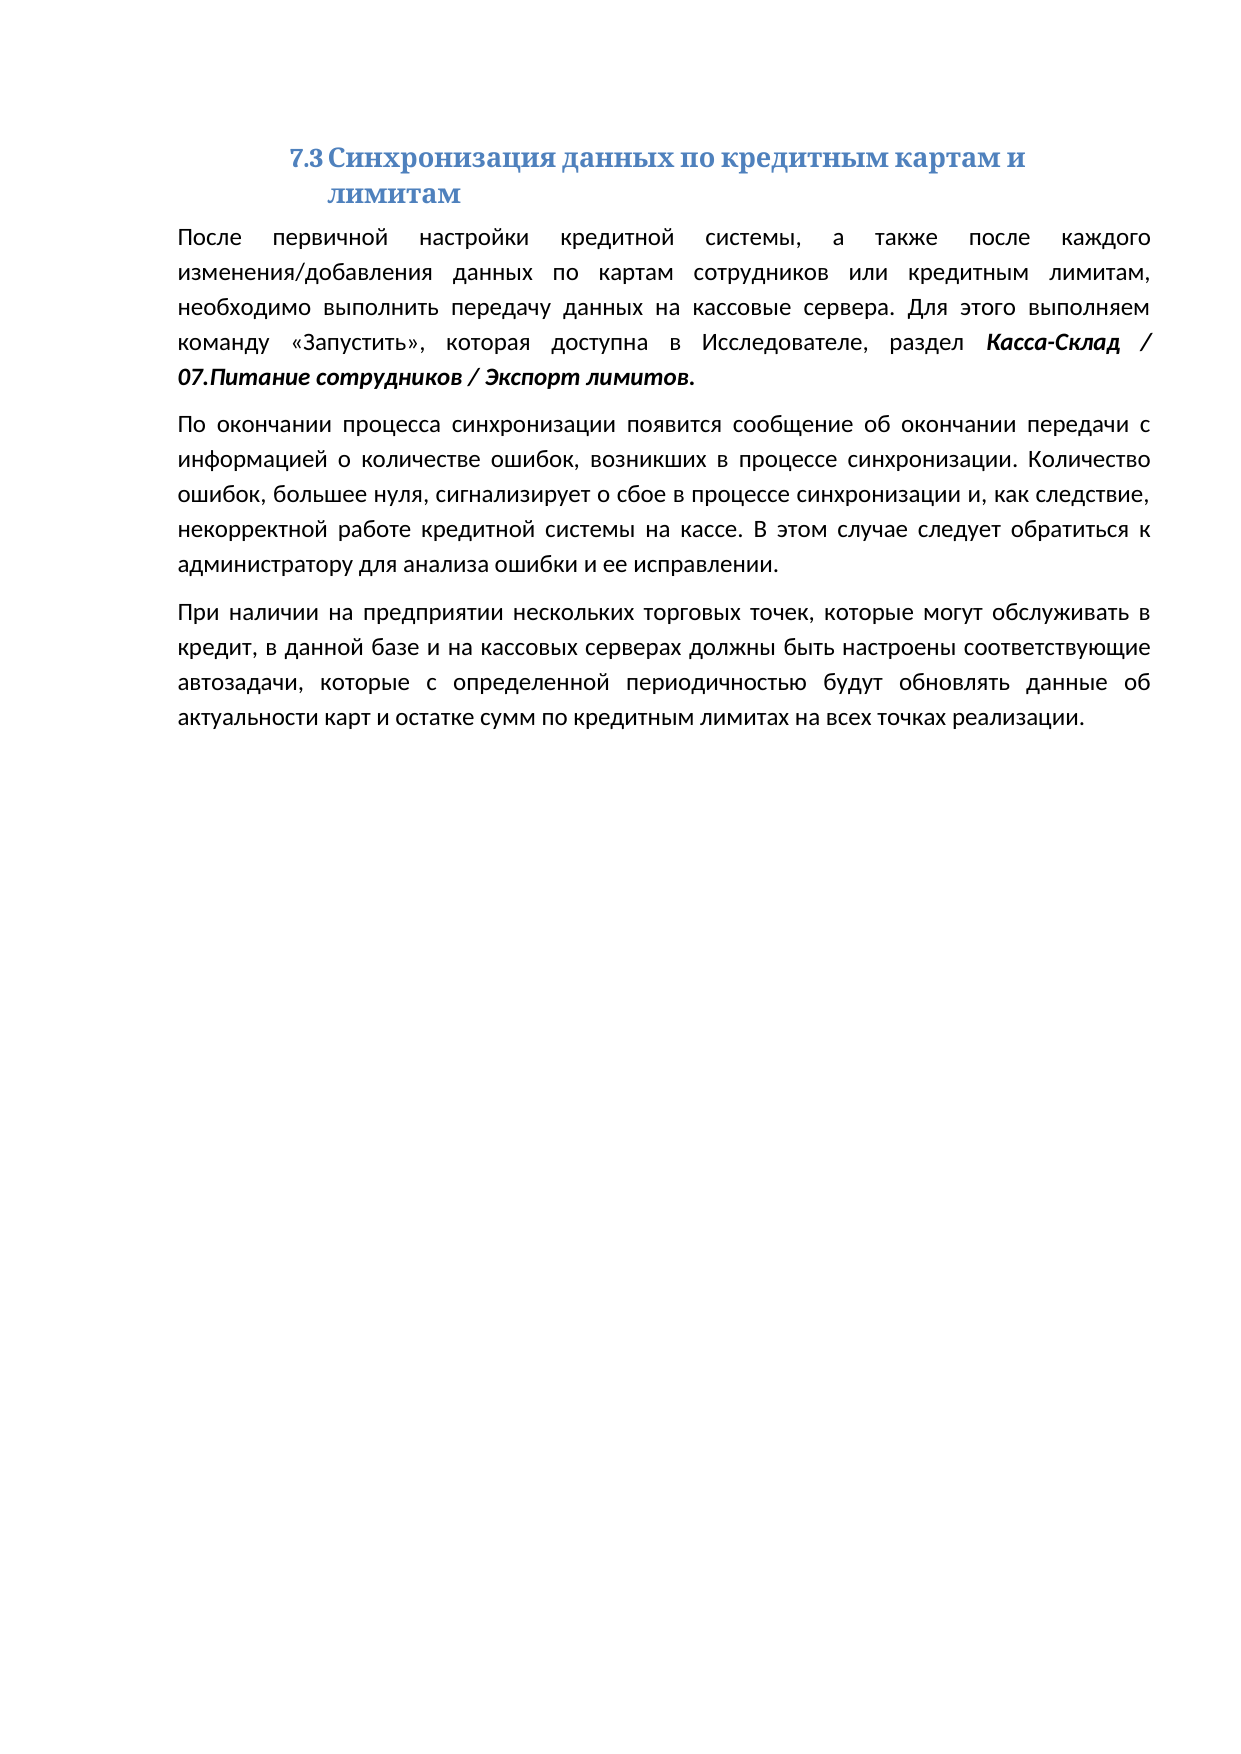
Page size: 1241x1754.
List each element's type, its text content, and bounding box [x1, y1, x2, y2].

text После первичной настройки кредитной системы, а также после каждого изменения/добавления данных по картам сотрудников или кредитным лимитам, необходимо выполнить передачу данных на кассовые сервера. Для этого выполняем команду «Запустить», которая доступна в Исследователе, раздел Касса-Склад / 07.Питание сотрудников / Экспорт лимитов. [177, 221, 1152, 391]
subtitle Синхронизация данных по кредитным картам и лимитам [290, 143, 1152, 210]
text При наличии на предприятии нескольких торговых точек, которые могут обслуживать в кредит, в данной базе и на кассовых серверах должны быть настроены соответствующие автозадачи, которые с определенной периодичностью будут обновлять данные об актуальности карт и остатке сумм по кредитным лимитах на всех точках реализации. [177, 596, 1152, 731]
text По окончании процесса синхронизации появится сообщение об окончании передачи с информацией о количестве ошибок, возникших в процессе синхронизации. Количество ошибок, большее нуля, сигнализирует о сбое в процессе синхронизации и, как следствие, некорректной работе кредитной системы на кассе. В этом случае следует обратиться к администратору для анализа ошибки и ее исправлении. [177, 408, 1152, 579]
